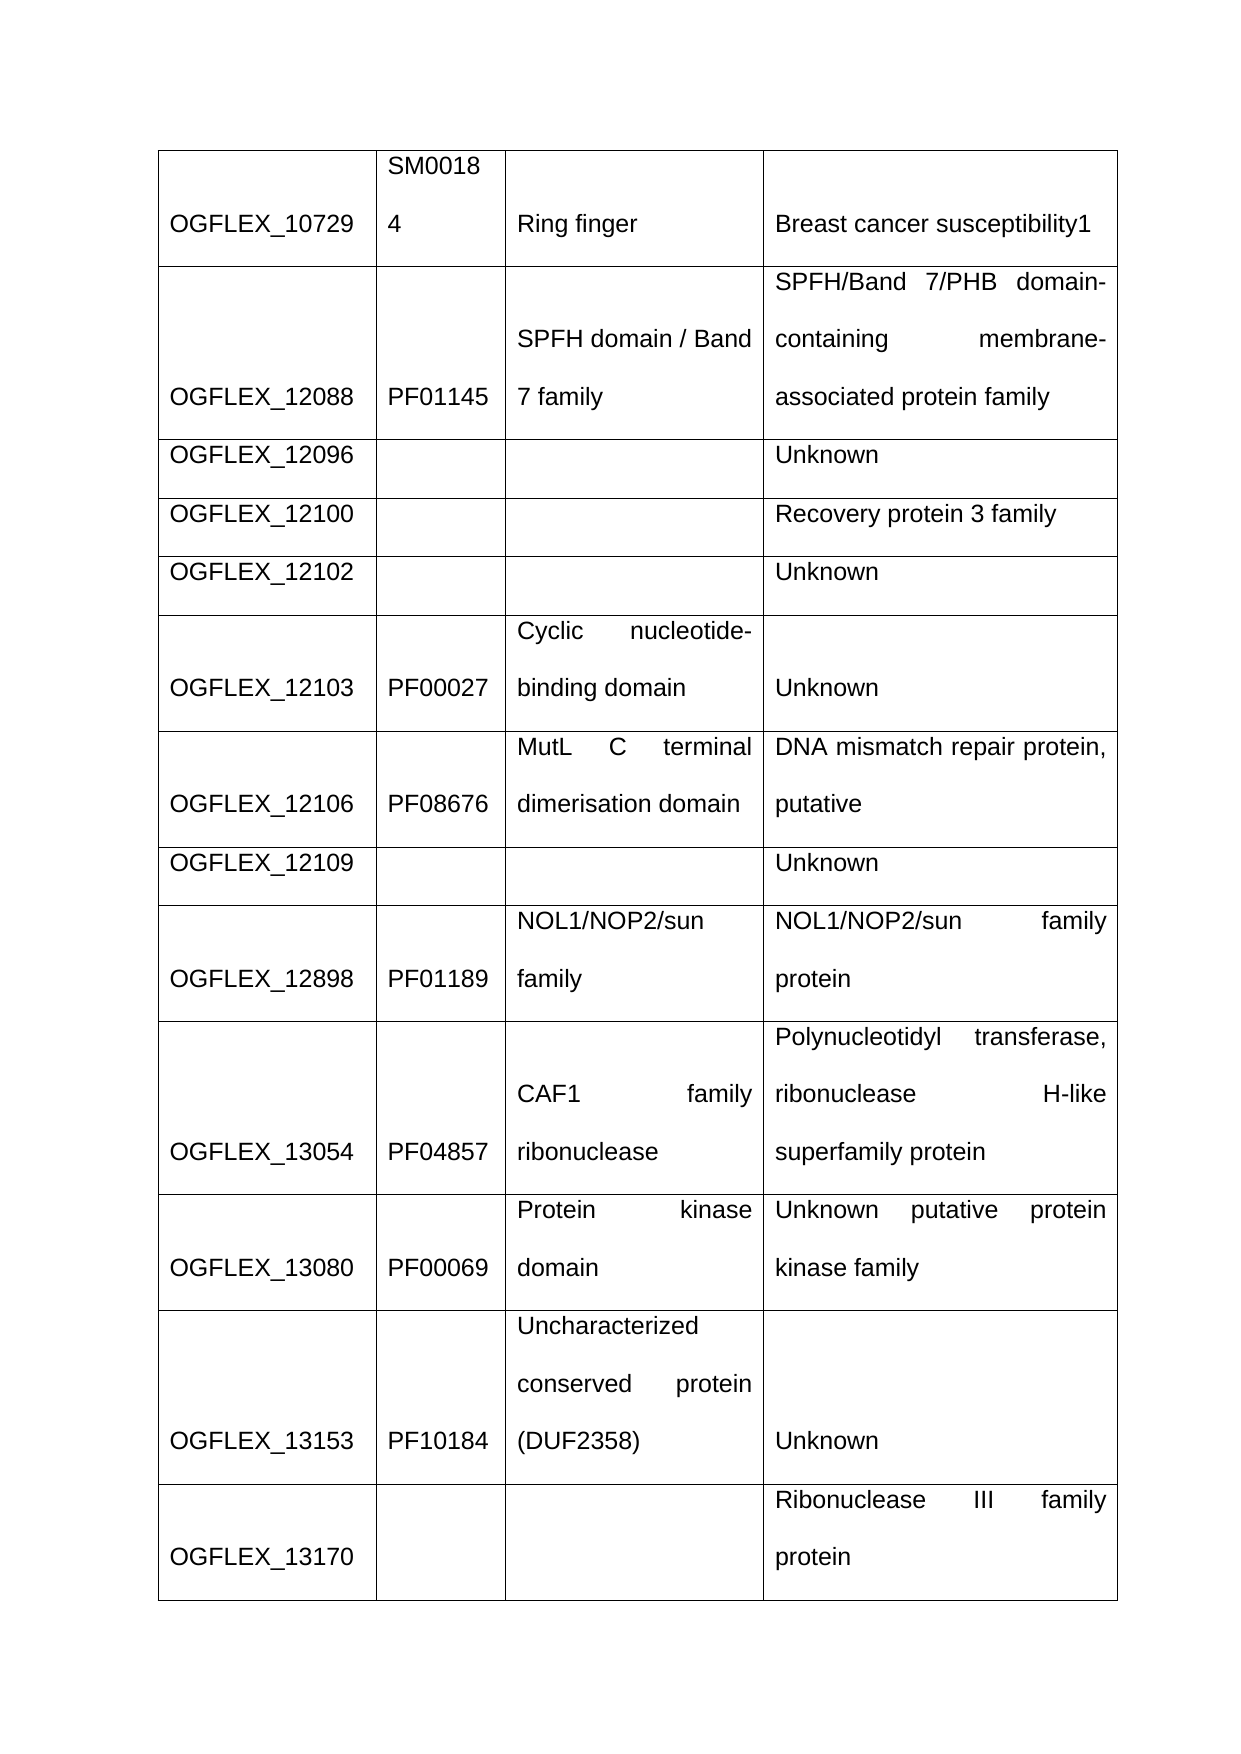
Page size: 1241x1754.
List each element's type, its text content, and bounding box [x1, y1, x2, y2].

table_cell SPFH/Band 7/PHB domain-containing membrane-associated protein family [764, 267, 1117, 439]
table_cell OGFLEX_12109 [159, 848, 376, 905]
table_cell Breast cancer susceptibility1 [764, 151, 1117, 266]
table_cell OGFLEX_13080 [159, 1195, 376, 1310]
table_cell Unknown [764, 616, 1117, 731]
table_cell PF01189 [377, 906, 505, 1021]
table_cell OGFLEX_12106 [159, 732, 376, 847]
table_cell OGFLEX_12103 [159, 616, 376, 731]
table_cell Cyclic nucleotide-binding domain [506, 616, 763, 731]
table_cell PF00027 [377, 616, 505, 731]
table_cell Unknown putative protein kinase family [764, 1195, 1117, 1310]
table_cell OGFLEX_13170 [159, 1485, 376, 1600]
table_cell [506, 440, 763, 498]
table_cell Protein kinase domain [506, 1195, 763, 1310]
table_cell DNA mismatch repair protein, putative [764, 732, 1117, 847]
table_cell [377, 557, 505, 615]
table_cell PF08676 [377, 732, 505, 847]
table_cell Ring finger [506, 151, 763, 266]
table_cell [506, 1485, 763, 1600]
table_cell SM00184 [377, 151, 505, 266]
table_cell OGFLEX_12088 [159, 267, 376, 439]
table_cell OGFLEX_12102 [159, 557, 376, 615]
table_cell PF01145 [377, 267, 505, 439]
table_cell [506, 557, 763, 615]
table_cell NOL1/NOP2/sun family [506, 906, 763, 1021]
table_cell OGFLEX_12898 [159, 906, 376, 1021]
table_cell [377, 499, 505, 556]
table_cell OGFLEX_13054 [159, 1022, 376, 1194]
table_cell OGFLEX_12100 [159, 499, 376, 556]
table_cell OGFLEX_10729 [159, 151, 376, 266]
table_cell [377, 1485, 505, 1600]
table_cell CAF1 family ribonuclease [506, 1022, 763, 1194]
table_cell MutL C terminal dimerisation domain [506, 732, 763, 847]
table_cell Recovery protein 3 family [764, 499, 1117, 556]
table_cell Unknown [764, 557, 1117, 615]
table_cell OGFLEX_12096 [159, 440, 376, 498]
table_cell Unknown [764, 1311, 1117, 1484]
table_cell PF10184 [377, 1311, 505, 1484]
table_cell SPFH domain / Band 7 family [506, 267, 763, 439]
table_cell [506, 499, 763, 556]
table_cell Unknown [764, 440, 1117, 498]
table_cell Unknown [764, 848, 1117, 905]
table_cell OGFLEX_13153 [159, 1311, 376, 1484]
table_cell Uncharacterized conserved protein (DUF2358) [506, 1311, 763, 1484]
table_cell NOL1/NOP2/sun family protein [764, 906, 1117, 1021]
table_cell [506, 848, 763, 905]
table_cell PF00069 [377, 1195, 505, 1310]
table_cell [377, 440, 505, 498]
table_cell [377, 848, 505, 905]
table_cell PF04857 [377, 1022, 505, 1194]
table_cell Polynucleotidyl transferase, ribonuclease H-like superfamily protein [764, 1022, 1117, 1194]
table_cell Ribonuclease III family protein [764, 1485, 1117, 1600]
